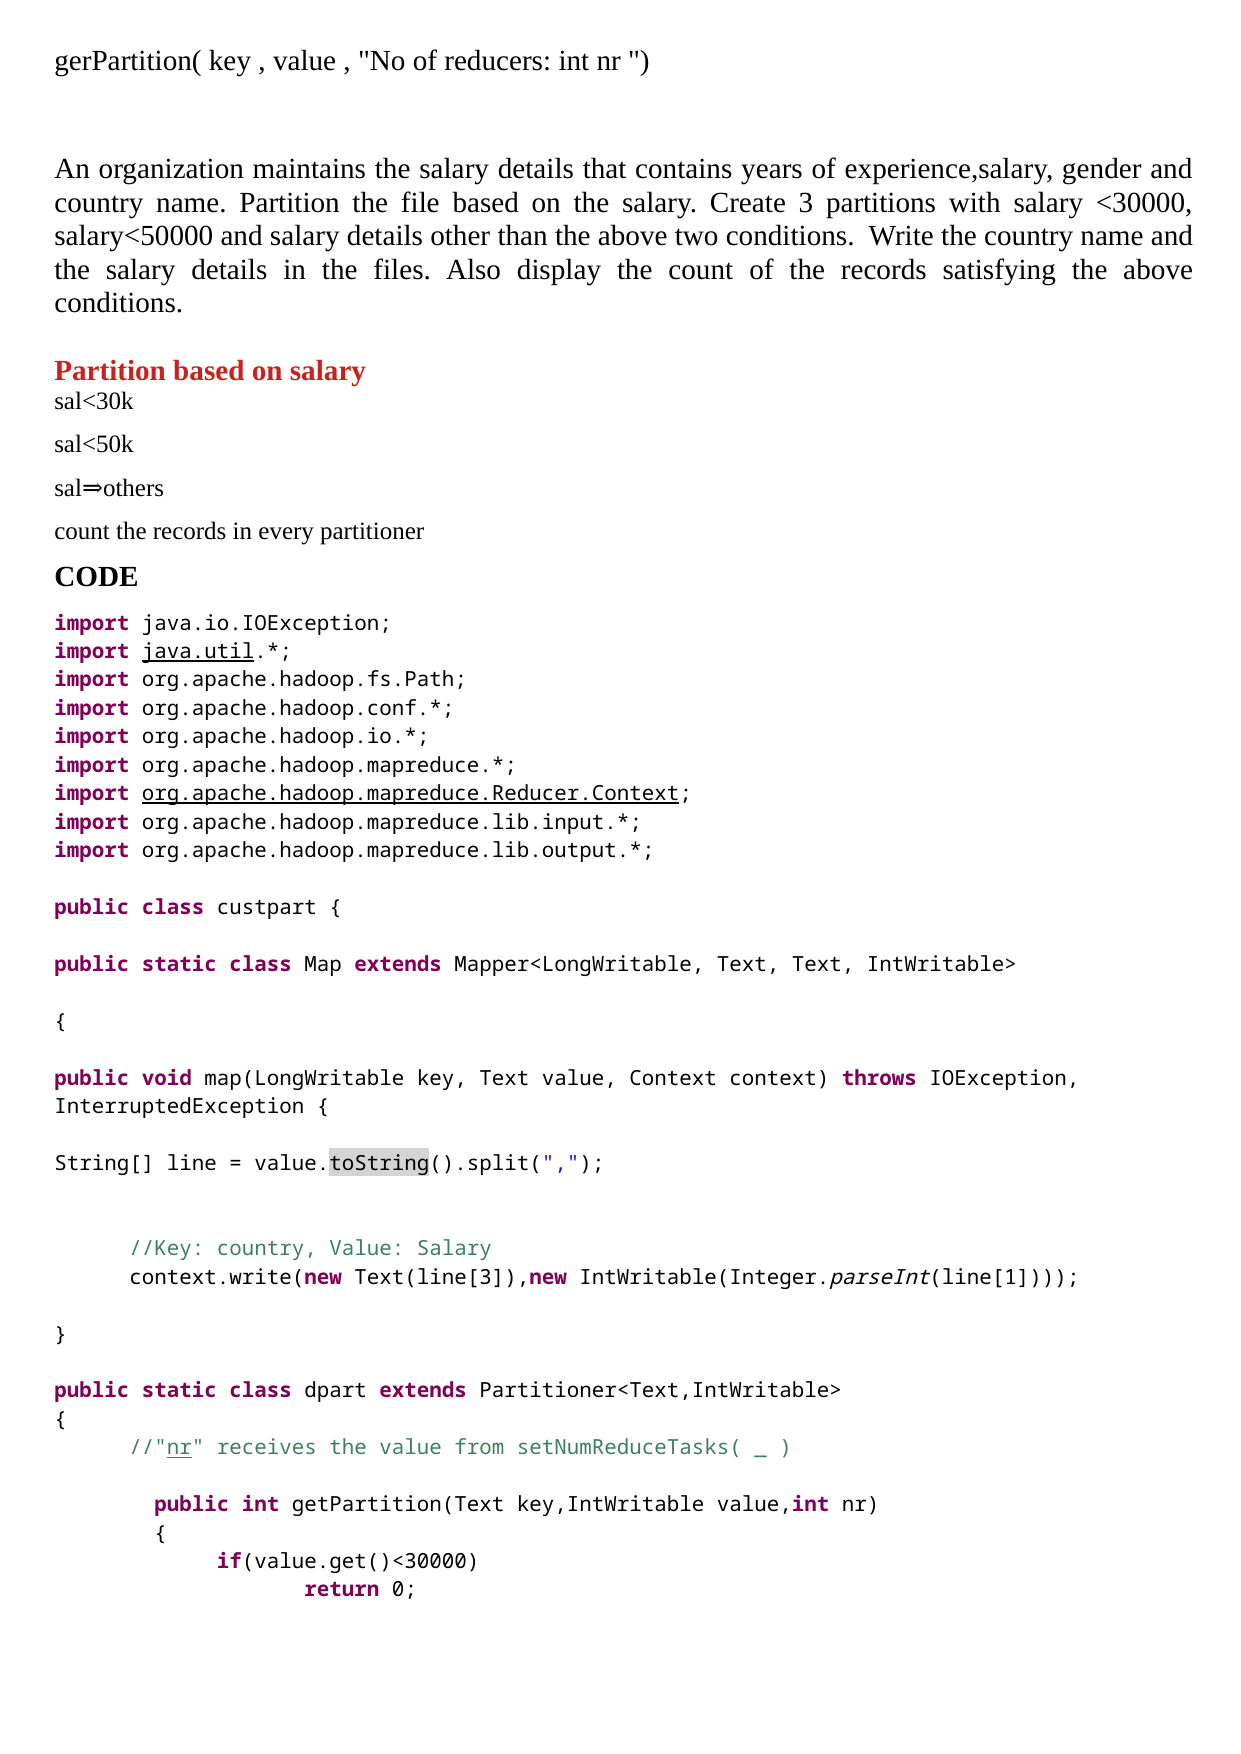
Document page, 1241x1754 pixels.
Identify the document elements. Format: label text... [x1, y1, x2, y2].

list gerPartition( key , value , "No of reducers: int nr ") [54, 43, 1194, 76]
list An organization maintains the salary details that contains years of experience,salary, gender and country name. Partition the file based on the salary. Create 3 partitions with salary <30000, salary<50000 and salary details other than the above two conditions. Write the country name and the salary details in the files. Also display the count of the records satisfying the above conditions. [54, 151, 1194, 319]
text sal<50k [54, 429, 1194, 458]
text import org.apache.hadoop.fs.Path; [54, 664, 1194, 693]
text public static class dpart extends Partitioner<Text,IntWritable> [54, 1376, 1194, 1404]
text public static class Map extends Mapper<LongWritable, Text, Text, IntWritable> [54, 949, 1194, 977]
text if(value.get()<30000) [54, 1546, 1194, 1574]
text //"nr" receives the value from setNumReduceTasks( _ ) [54, 1432, 1194, 1461]
text public int getPartition(Text key,IntWritable value,int nr) [54, 1489, 1194, 1518]
text count the records in every partitioner [54, 516, 1194, 545]
text String[] line = value.toString().split(","); [54, 1148, 329, 1176]
text { [54, 1404, 1194, 1432]
text context.write(new Text(line[3]),new IntWritable(Integer.parseInt(line[1]))); [54, 1262, 1194, 1290]
text import java.io.IOException; [54, 608, 1194, 636]
text import java.util.*; [54, 636, 1194, 664]
text public class custpart { [54, 892, 1194, 921]
text sal<30k [54, 386, 1194, 415]
text public void map(LongWritable key, Text value, Context context) throws IOException, InterruptedException { [54, 1063, 1194, 1119]
text String[] line = value.toString().split(","); [429, 1148, 1194, 1176]
text import org.apache.hadoop.mapreduce.*; [54, 750, 1194, 778]
text import org.apache.hadoop.mapreduce.Reducer.Context; [54, 778, 1194, 807]
text import org.apache.hadoop.conf.*; [54, 693, 1194, 721]
text import org.apache.hadoop.mapreduce.lib.output.*; [54, 835, 1194, 864]
text sal⇒others [54, 473, 1194, 502]
text import org.apache.hadoop.mapreduce.lib.input.*; [54, 807, 1194, 835]
text return 0; [54, 1574, 1194, 1603]
text import org.apache.hadoop.io.*; [54, 721, 1194, 750]
text CODE [54, 559, 1194, 593]
text } [54, 1319, 1194, 1347]
text Partition based on salary [54, 353, 1194, 386]
text //Key: country, Value: Salary [54, 1233, 1194, 1262]
text { [54, 1518, 1194, 1546]
text { [54, 1006, 1194, 1034]
